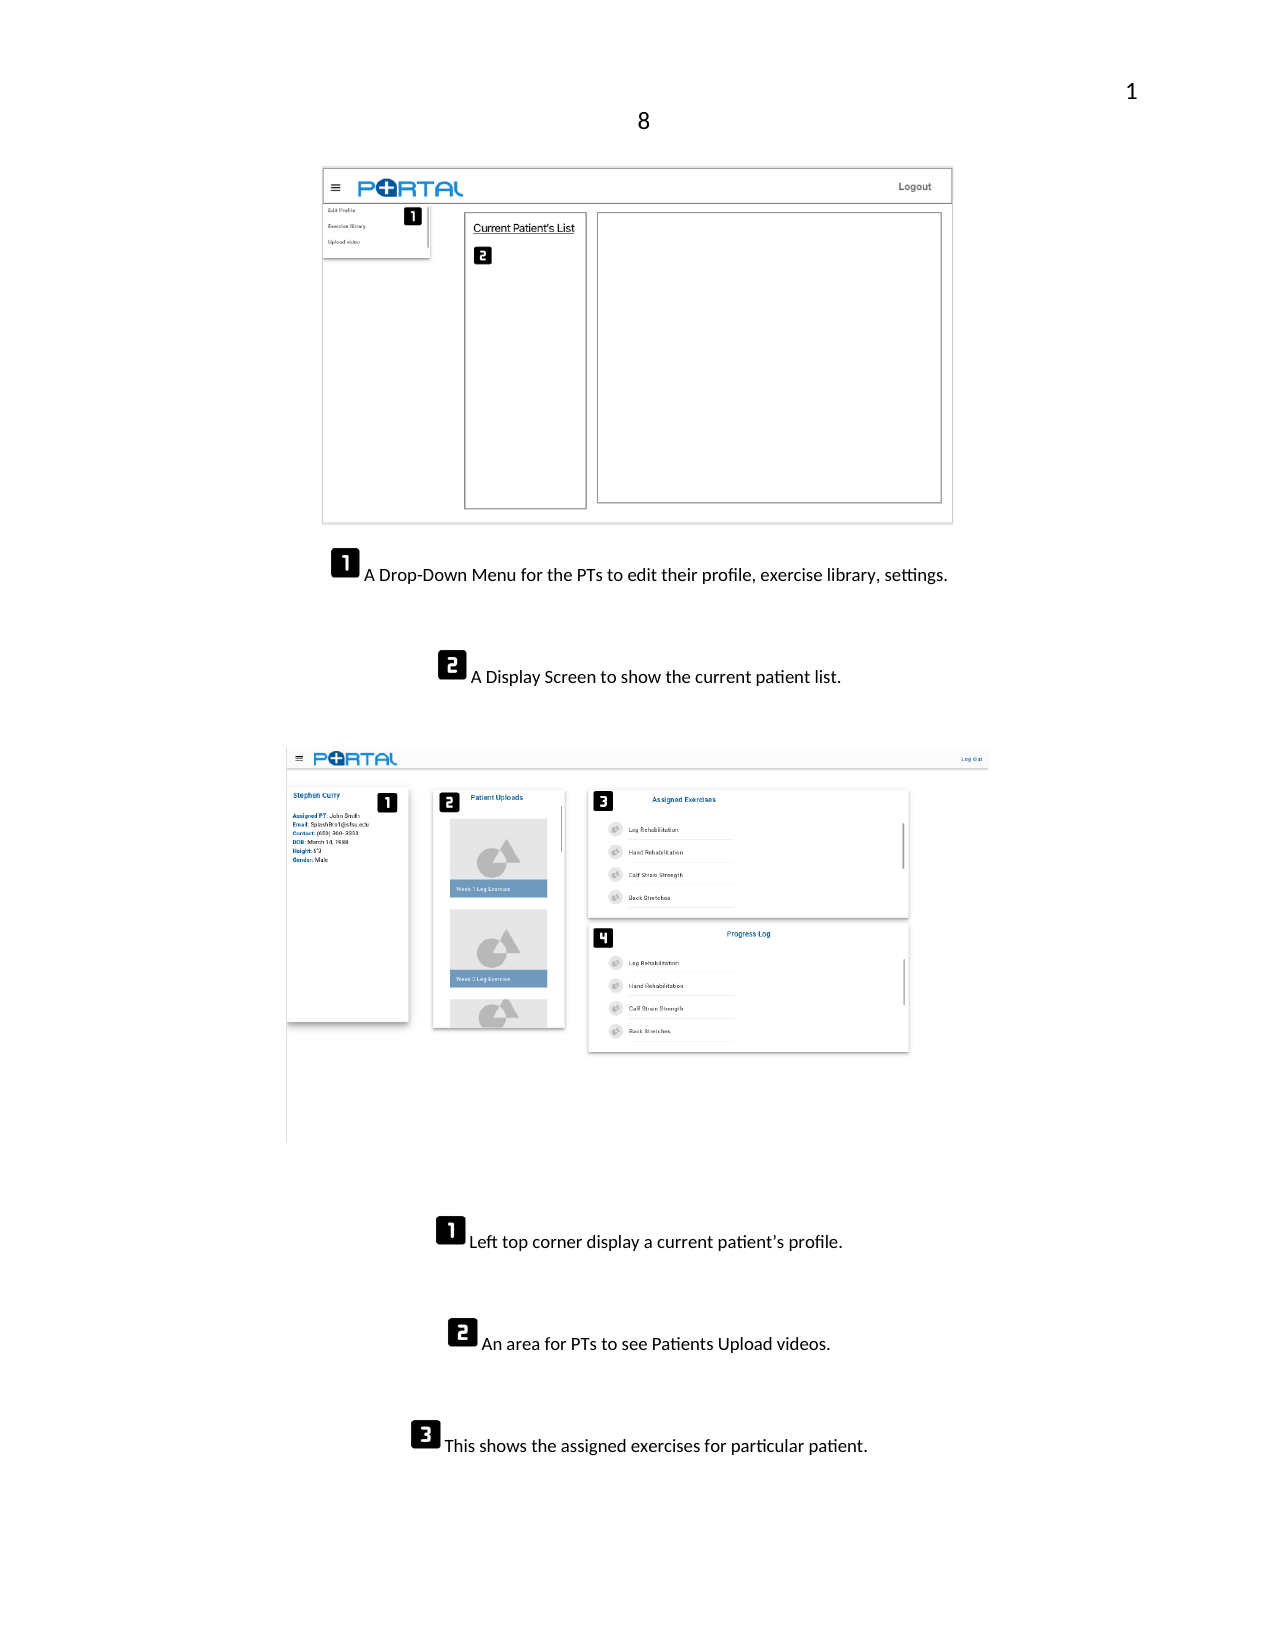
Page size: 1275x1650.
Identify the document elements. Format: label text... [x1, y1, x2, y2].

picture [433, 645, 471, 684]
text An area for PTs to see Patients Upload videos. [150, 1313, 1125, 1355]
text A Drop-Down Menu for the PTs to edit their profile, exercise library, settings. [150, 544, 1125, 586]
text A Display Screen to show the current patient list. [150, 646, 1125, 688]
picture [431, 1211, 470, 1249]
picture [406, 1415, 445, 1453]
picture [326, 543, 364, 582]
picture [321, 166, 954, 525]
text Left top corner display a current patient’s profile. [150, 1211, 1125, 1253]
picture [443, 1313, 482, 1351]
picture [286, 747, 989, 1143]
text This shows the assigned exercises for particular patient. [150, 1415, 1125, 1457]
